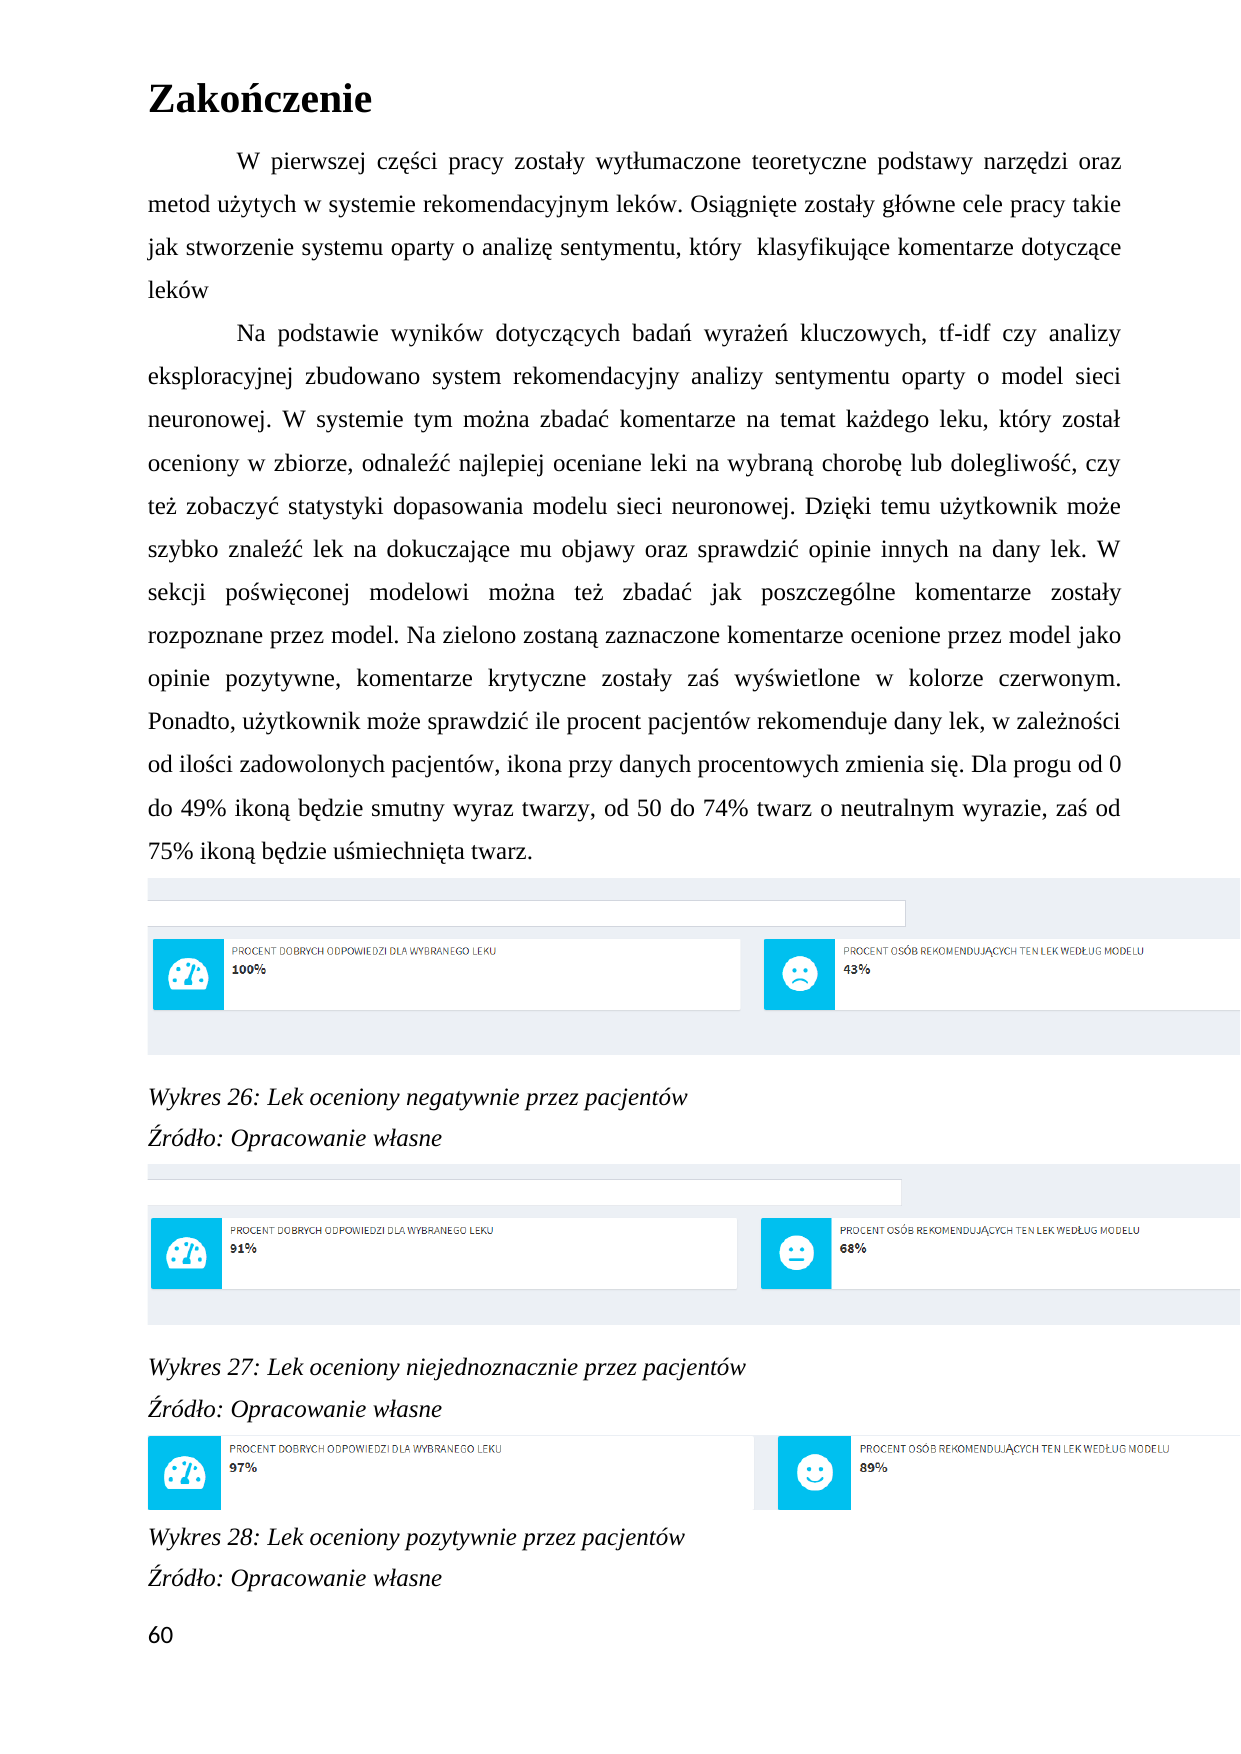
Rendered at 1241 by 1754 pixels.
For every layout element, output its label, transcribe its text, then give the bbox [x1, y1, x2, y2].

text Źródło: Opracowanie własne [148, 1123, 1122, 1152]
picture [147, 878, 1241, 1055]
picture [147, 1164, 1241, 1325]
text Wykres 26: Lek oceniony negatywnie przez pacjentów [148, 1082, 1122, 1111]
text Wykres 28: Lek oceniony pozytywnie przez pacjentów [148, 1522, 1122, 1551]
picture [165, 1457, 205, 1488]
picture [798, 1455, 832, 1490]
text Źródło: Opracowanie własne [148, 1563, 1122, 1592]
text Wykres 27: Lek oceniony niejednoznacznie przez pacjentów [148, 1352, 1122, 1381]
text W pierwszej części pracy zostały wytłumaczone teoretyczne podstawy narzędzi oraz metod użytych w systemie rekomendacyjnym leków. Osiągnięte zostały główne cele pracy takie jak stworzenie systemu oparty o analizę sentymentu, który klasyfikujące komentarze dotyczące leków [148, 146, 1122, 304]
text Zakończenie [148, 74, 1122, 122]
picture [222, 1435, 779, 1510]
picture [852, 1435, 1241, 1510]
text Na podstawie wyników dotyczących badań wyrażeń kluczowych, tf-idf czy analizy eksploracyjnej zbudowano system rekomendacyjny analizy sentymentu oparty o model sieci neuronowej. W systemie tym można zbadać komentarze na temat każdego leku, który został oceniony w zbiorze, odnaleźć najlepiej oceniane leki na wybraną chorobę lub dolegliwość, czy też zobaczyć statystyki dopasowania modelu sieci neuronowej. Dzięki temu użytkownik może szybko znaleźć lek na dokuczające mu objawy oraz sprawdzić opinie innych na dany lek. W sekcji poświęconej modelowi można też zbadać jak poszczególne komentarze zostały rozpoznane przez model. Na zielono zostaną zaznaczone komentarze ocenione przez model jako opinie pozytywne, komentarze krytyczne zostały zaś wyświetlone w kolorze czerwonym. Ponadto, użytkownik może sprawdzić ile procent pacjentów rekomenduje dany lek, w zależności od ilości zadowolonych pacjentów, ikona przy danych procentowych zmienia się. Dla progu od 0 do 49% ikoną będzie smutny wyraz twarzy, od 50 do 74% twarz o neutralnym wyrazie, zaś od 75% ikoną będzie uśmiechnięta twarz. [148, 318, 1122, 864]
text Źródło: Opracowanie własne [148, 1394, 1122, 1422]
